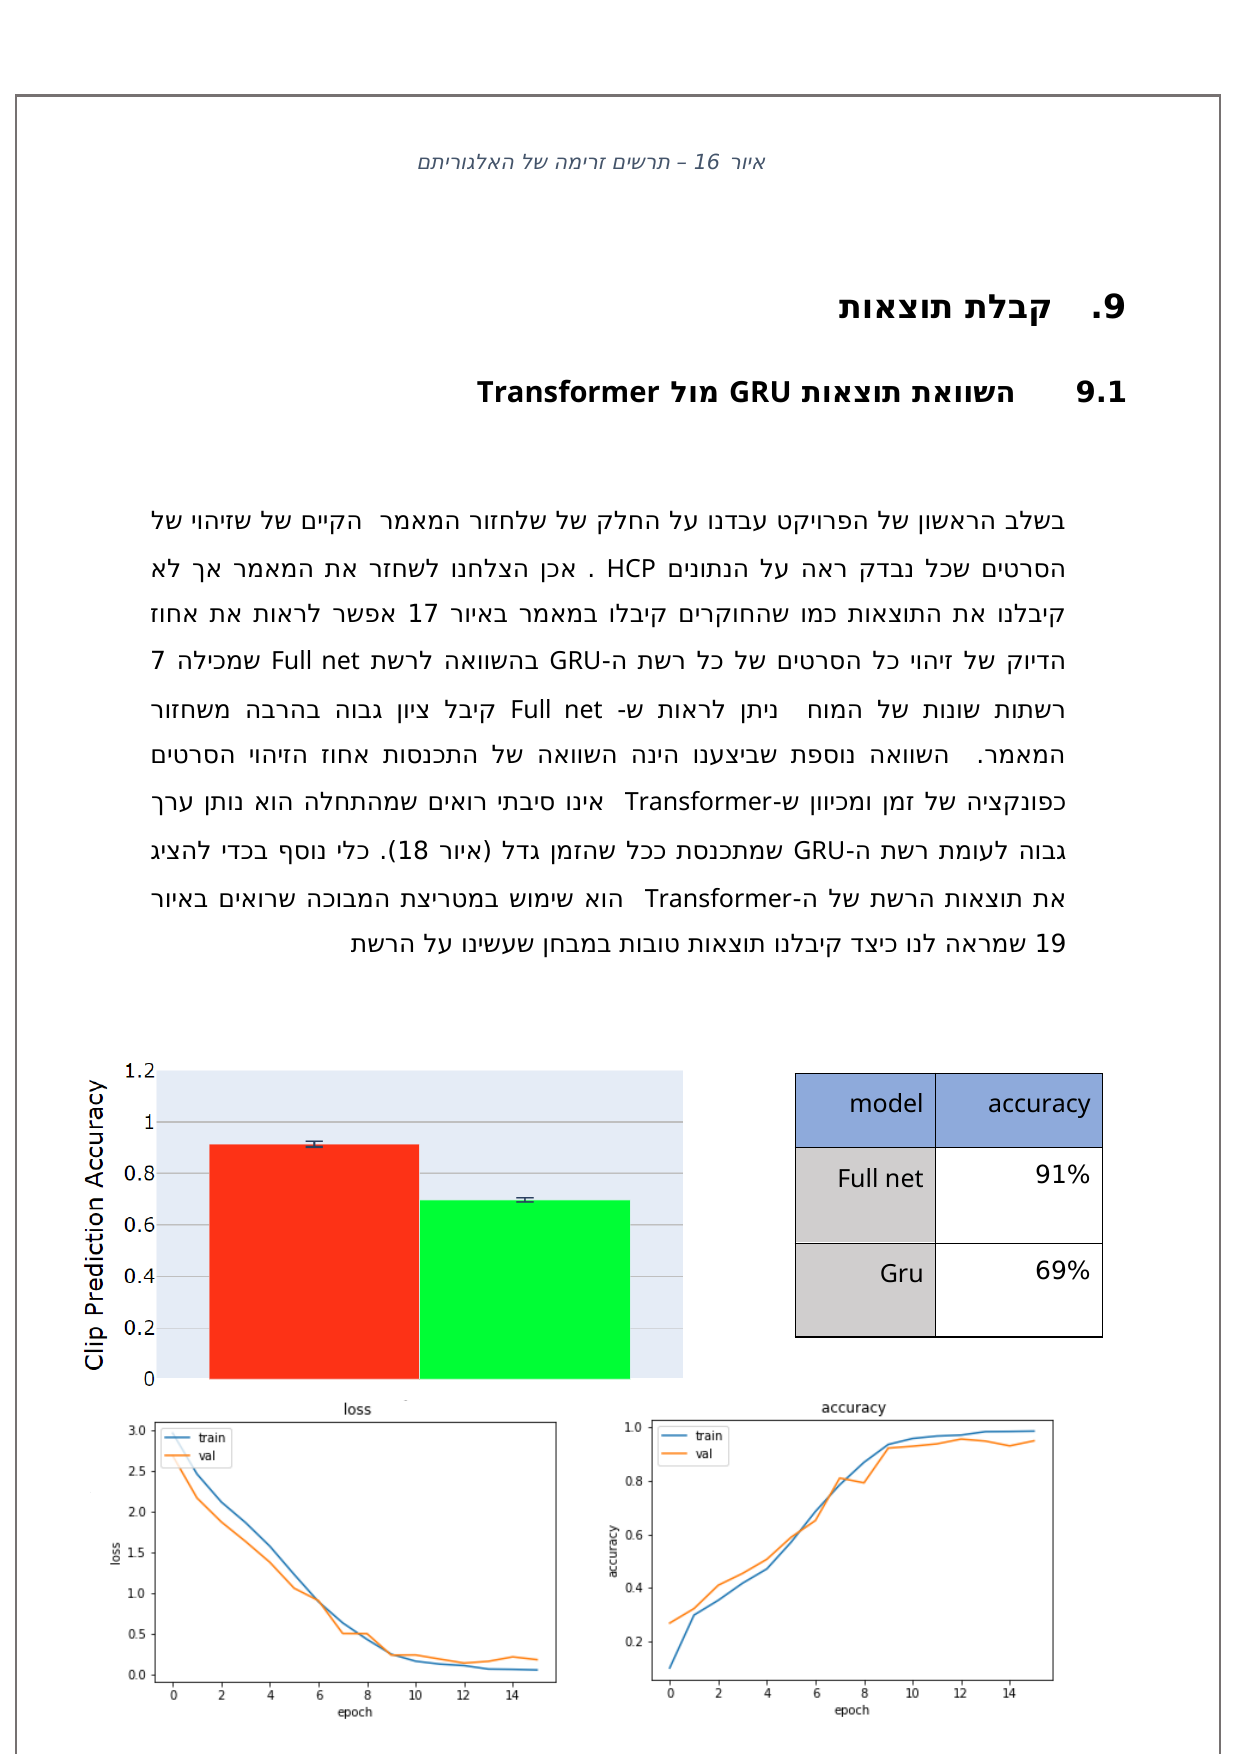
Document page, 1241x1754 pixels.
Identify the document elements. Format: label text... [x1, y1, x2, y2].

table_cell Gru [796, 1244, 935, 1336]
table_cell 91% [936, 1148, 1102, 1242]
table_cell Full net [796, 1148, 935, 1242]
table_header model [796, 1074, 935, 1147]
table_cell 69% [936, 1244, 1102, 1336]
text בשלב הראשון של הפרויקט עבדנו על החלק של שלחזור המאמר הקיים של שזיהוי של הסרטים שכל נבדק ראה על הנתונים HCP . אכן הצלחנו לשחזר את המאמר אך לא קיבלנו את התוצאות כמו שהחוקרים קיבלו במאמר באיור 17 אפשר לראות את אחוז הדיוק של זיהוי כל הסרטים של כל רשת ה-GRU בהשוואה לרשת Full net שמכילה 7 רשתות שונות של המוח ניתן לראות ש- Full net קיבל ציון גבוה בהרבה משחזור המאמר. השוואה נוספת שביצענו הינה השוואה של התכנסות אחוז הזיהוי הסרטים כפונקציה של זמן ומכיוון ש-Transformer אינו סיבתי רואים שמהתחלה הוא נותן ערך גבוה לעומת רשת ה-GRU שמתכנסת ככל שהזמן גדל (איור 18). כלי נוסף בכדי להציג את תוצאות הרשת של ה-Transformer הוא שימוש במטריצת המבוכה שרואים באיור 19 שמראה לנו כיצד קיבלנו תוצאות טובות במבחן שעשינו על הרשת [150, 507, 1067, 959]
picture [68, 1032, 1103, 1725]
subtitle קבלת תוצאות [150, 288, 1090, 327]
subtitle השוואת תוצאות GRU מול Transformer [150, 371, 1075, 411]
table_header accuracy [936, 1074, 1102, 1147]
text איור 16 – תרשים זרימה של האלגוריתם [150, 150, 1029, 174]
